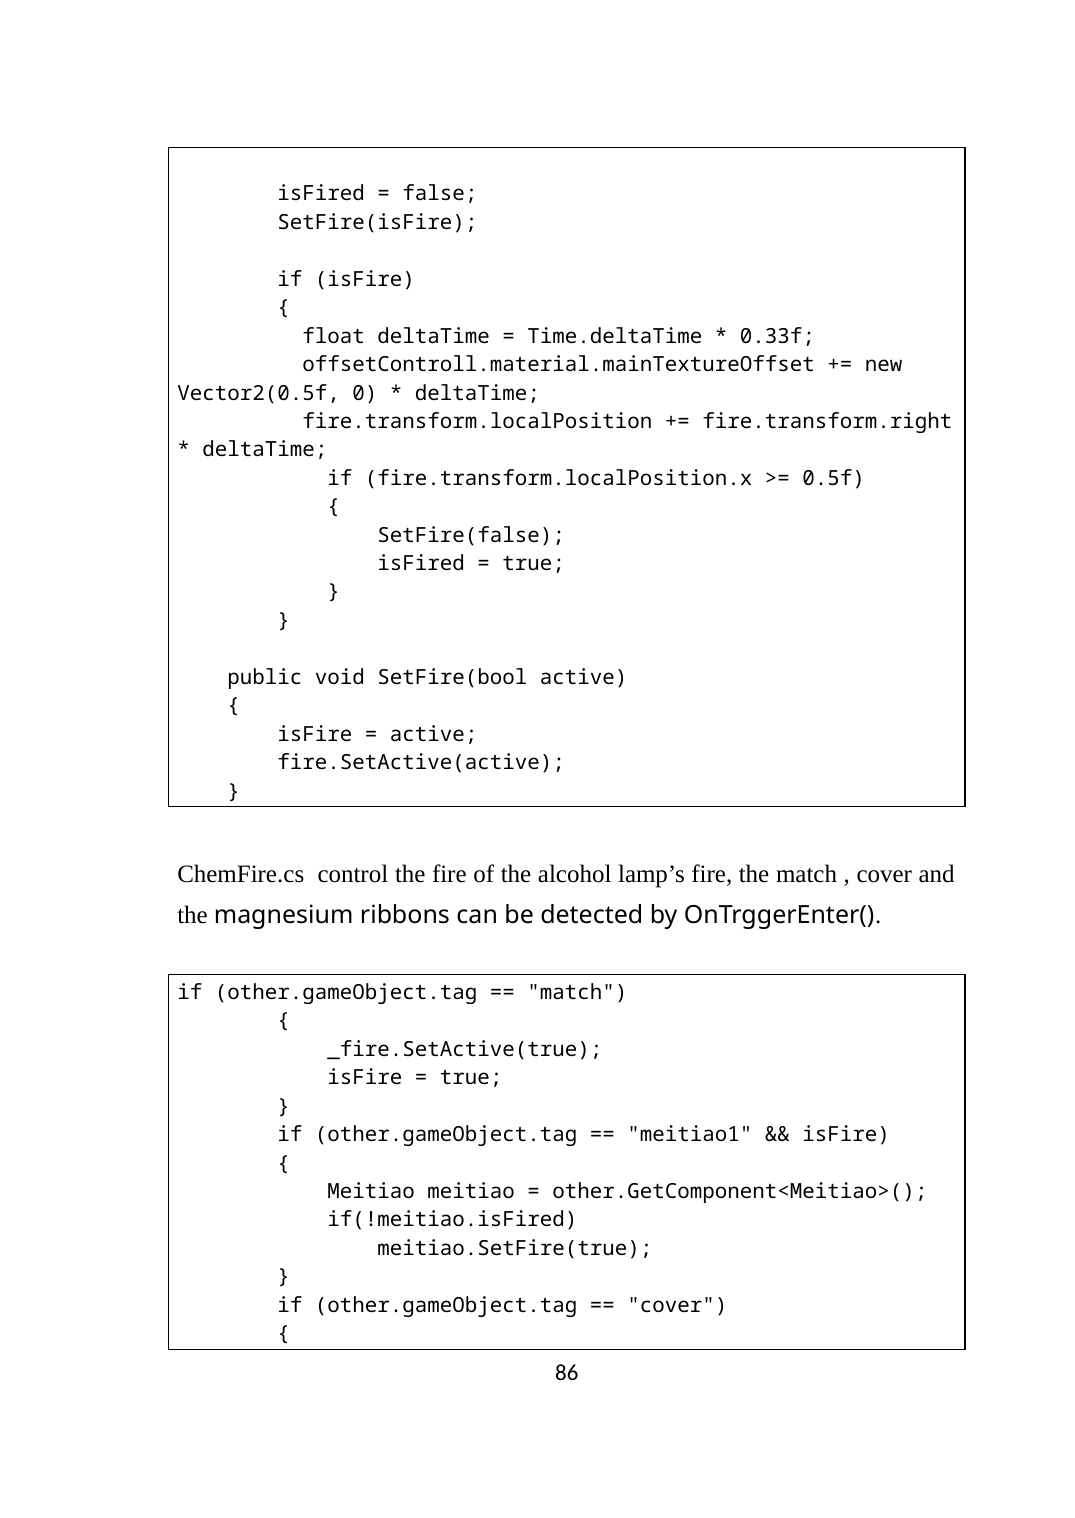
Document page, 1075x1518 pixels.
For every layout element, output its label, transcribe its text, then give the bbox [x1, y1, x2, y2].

text { [177, 1148, 956, 1176]
text if (isFire) [177, 264, 956, 292]
text } [177, 577, 956, 605]
text fire.transform.localPosition += fire.transform.right * deltaTime; [177, 406, 956, 463]
text if (other.gameObject.tag == "cover") [177, 1290, 956, 1315]
text isFired = true; [177, 548, 956, 577]
text } [177, 605, 956, 633]
text SetFire(isFire); [177, 207, 956, 235]
text if(!meitiao.isFired) [177, 1204, 956, 1233]
text } [177, 1091, 956, 1119]
text SetFire(false); [177, 520, 956, 548]
text fire.SetActive(active); [177, 747, 956, 773]
text float deltaTime = Time.deltaTime * 0.33f; [177, 321, 956, 349]
text Meitiao meitiao = other.GetComponent<Meitiao>(); [177, 1176, 956, 1204]
text { [177, 690, 956, 719]
text public void SetFire(bool active) [177, 662, 956, 690]
text isFire = true; [177, 1062, 956, 1091]
text { [177, 292, 956, 321]
text _fire.SetActive(true); [177, 1034, 956, 1062]
text { [177, 1006, 956, 1034]
text ChemFire.cs control the fire of the alcohol lamp’s fire, the match , cover and the magnesium ribbons can be detected by OnTrggerEnter(). [177, 849, 956, 932]
text offsetControll.material.mainTextureOffset += new Vector2(0.5f, 0) * deltaTime; [177, 349, 956, 406]
text } [169, 773, 964, 806]
text } [177, 1261, 956, 1290]
text { [169, 1315, 964, 1349]
text if (other.gameObject.tag == "match") [169, 975, 964, 1006]
text { [177, 491, 956, 520]
text if (other.gameObject.tag == "meitiao1" && isFire) [177, 1119, 956, 1148]
text isFired = false; [177, 178, 956, 207]
text meitiao.SetFire(true); [177, 1233, 956, 1261]
text if (fire.transform.localPosition.x >= 0.5f) [177, 463, 956, 491]
text isFire = active; [177, 719, 956, 747]
